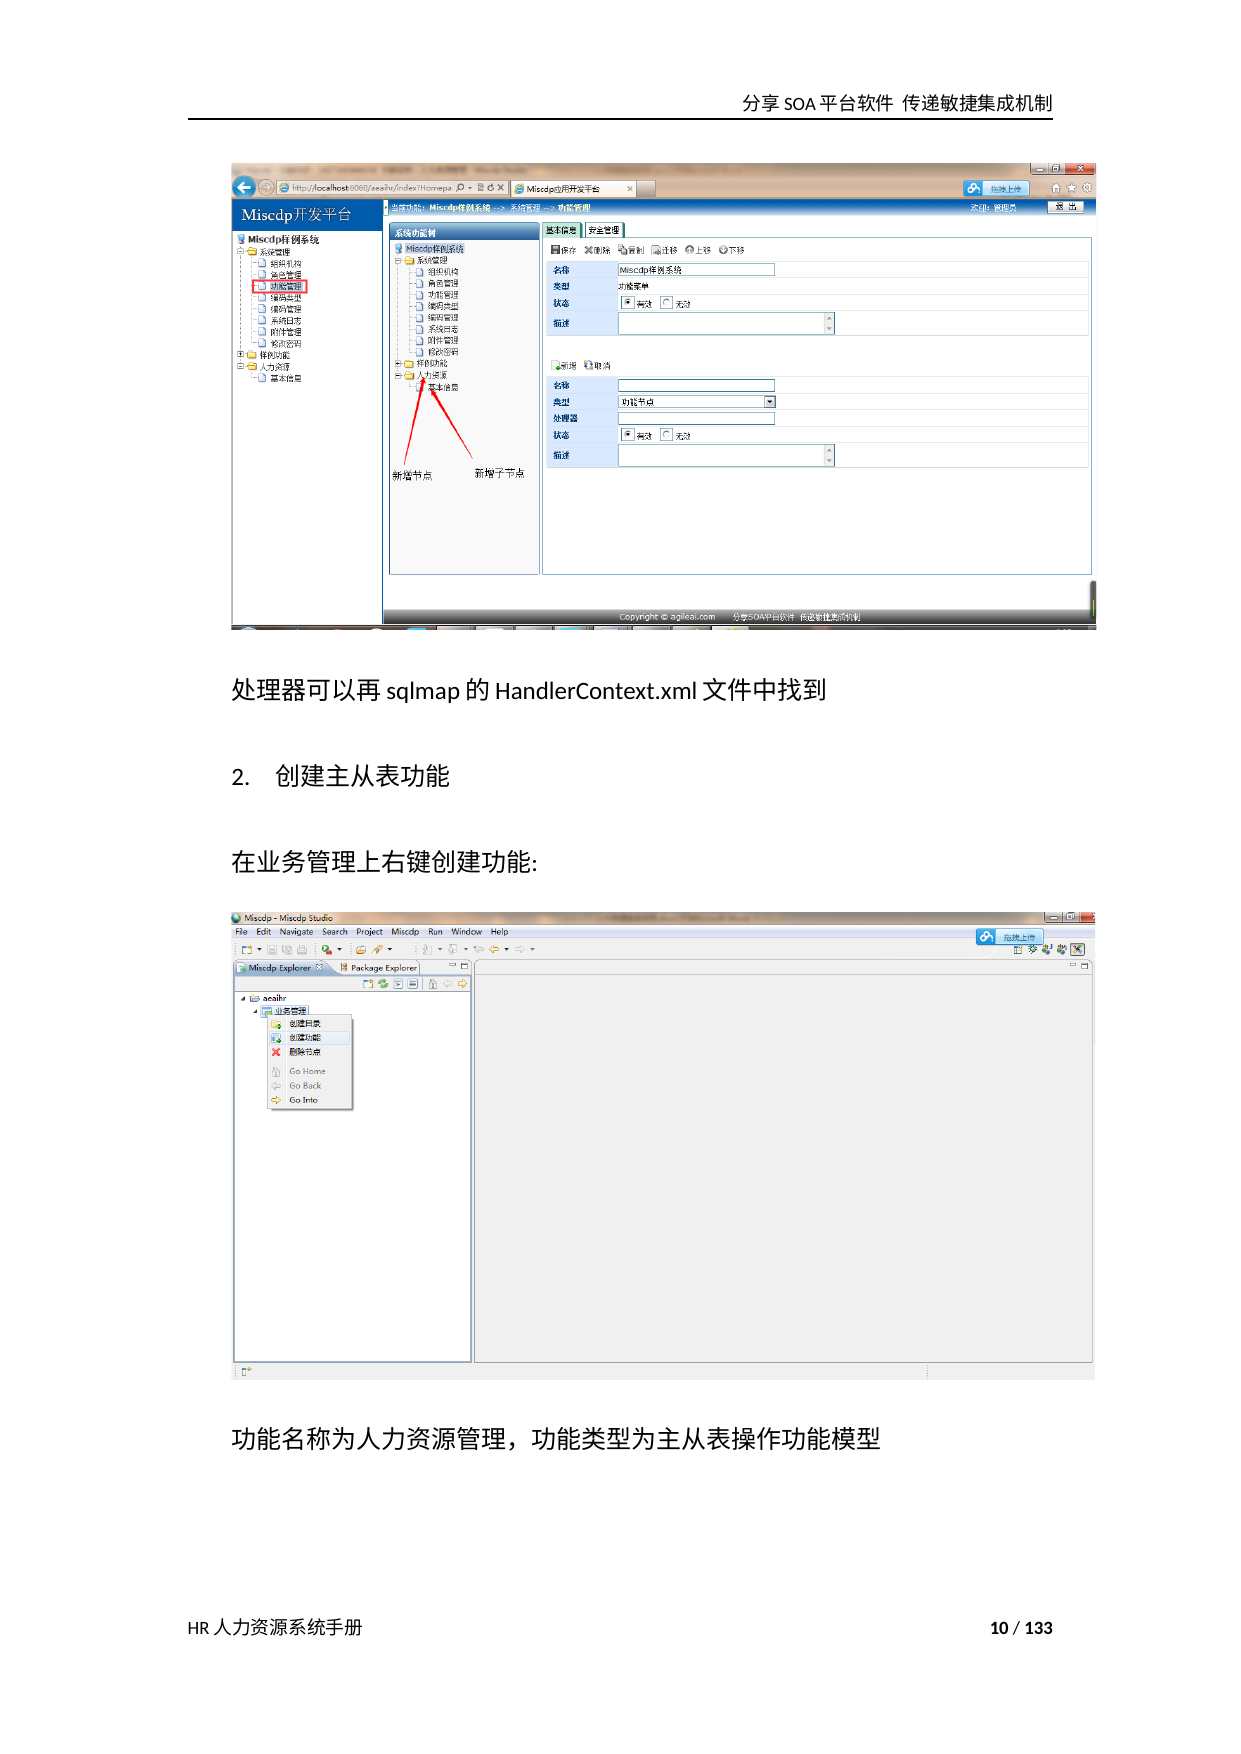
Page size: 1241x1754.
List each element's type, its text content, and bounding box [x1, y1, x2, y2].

text 处理器可以再sqlmap的HandlerContext.xml文件中找到 [187, 654, 1053, 722]
text 功能名称为人力资源管理，功能类型为主从表操作功能模型 [187, 1403, 1053, 1471]
list 创建主从表功能 [231, 741, 1053, 808]
picture [231, 163, 1097, 630]
picture [231, 912, 1096, 1380]
text 在业务管理上右键创建功能: [187, 827, 1053, 894]
